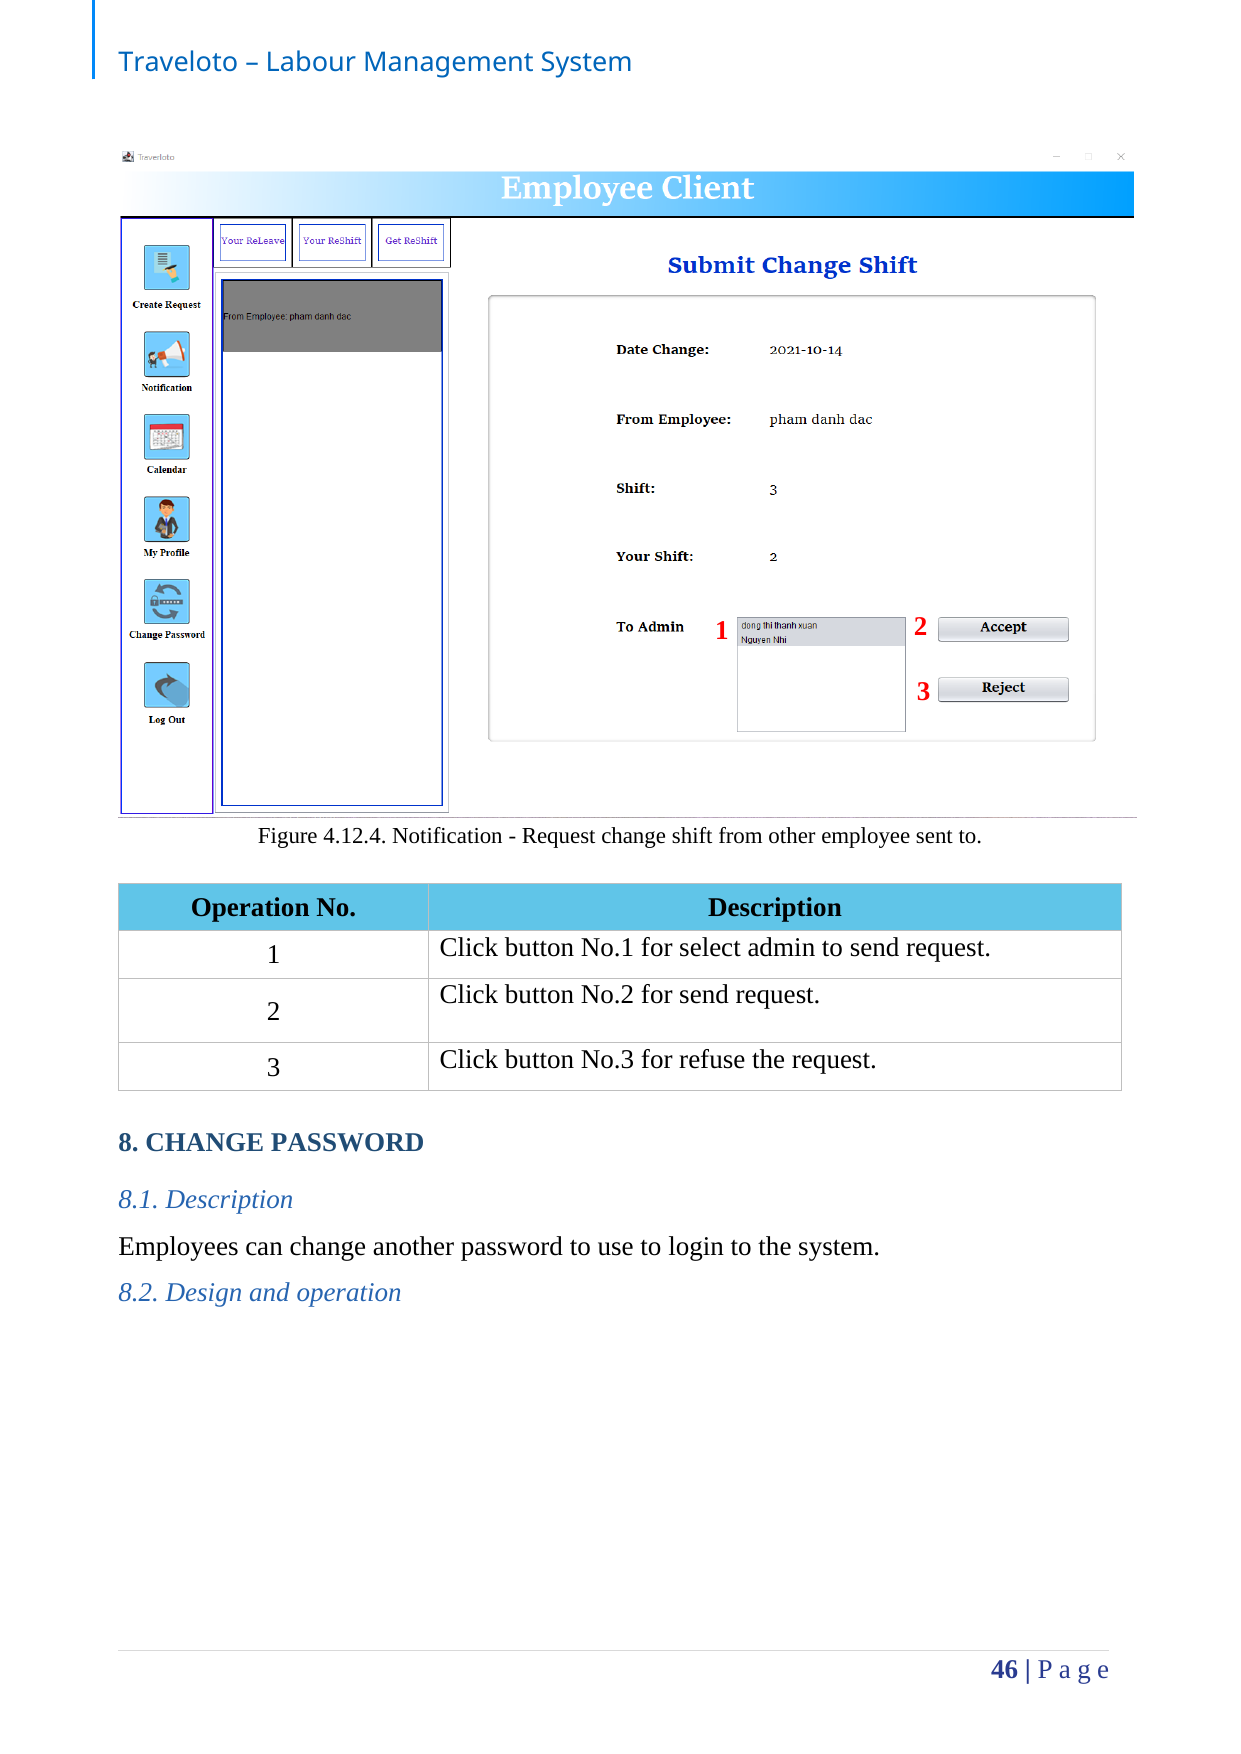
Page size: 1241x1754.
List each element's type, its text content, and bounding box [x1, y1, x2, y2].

table_header Description [429, 884, 1121, 930]
subtitle 8.1. Description [118, 1183, 1122, 1214]
subtitle 8. CHANGE PASSWORD [118, 1126, 1122, 1157]
text Figure 4.12.4. Notification - Request change shift from other employee sent to. [118, 822, 1122, 849]
text Employees can change another password to use to login to the system. [118, 1229, 1122, 1261]
table_cell 1 [119, 931, 428, 977]
subtitle 8.2. Design and operation [118, 1276, 1122, 1307]
table_cell Click button No.2 for send request. [429, 979, 1121, 1042]
table_cell Click button No.3 for refuse the request. [429, 1043, 1121, 1089]
table_cell 3 [119, 1043, 428, 1089]
table_header Operation No. [119, 884, 428, 930]
table_cell Click button No.1 for select admin to send request. [429, 931, 1121, 977]
picture [118, 147, 1137, 818]
table_cell 2 [119, 979, 428, 1042]
